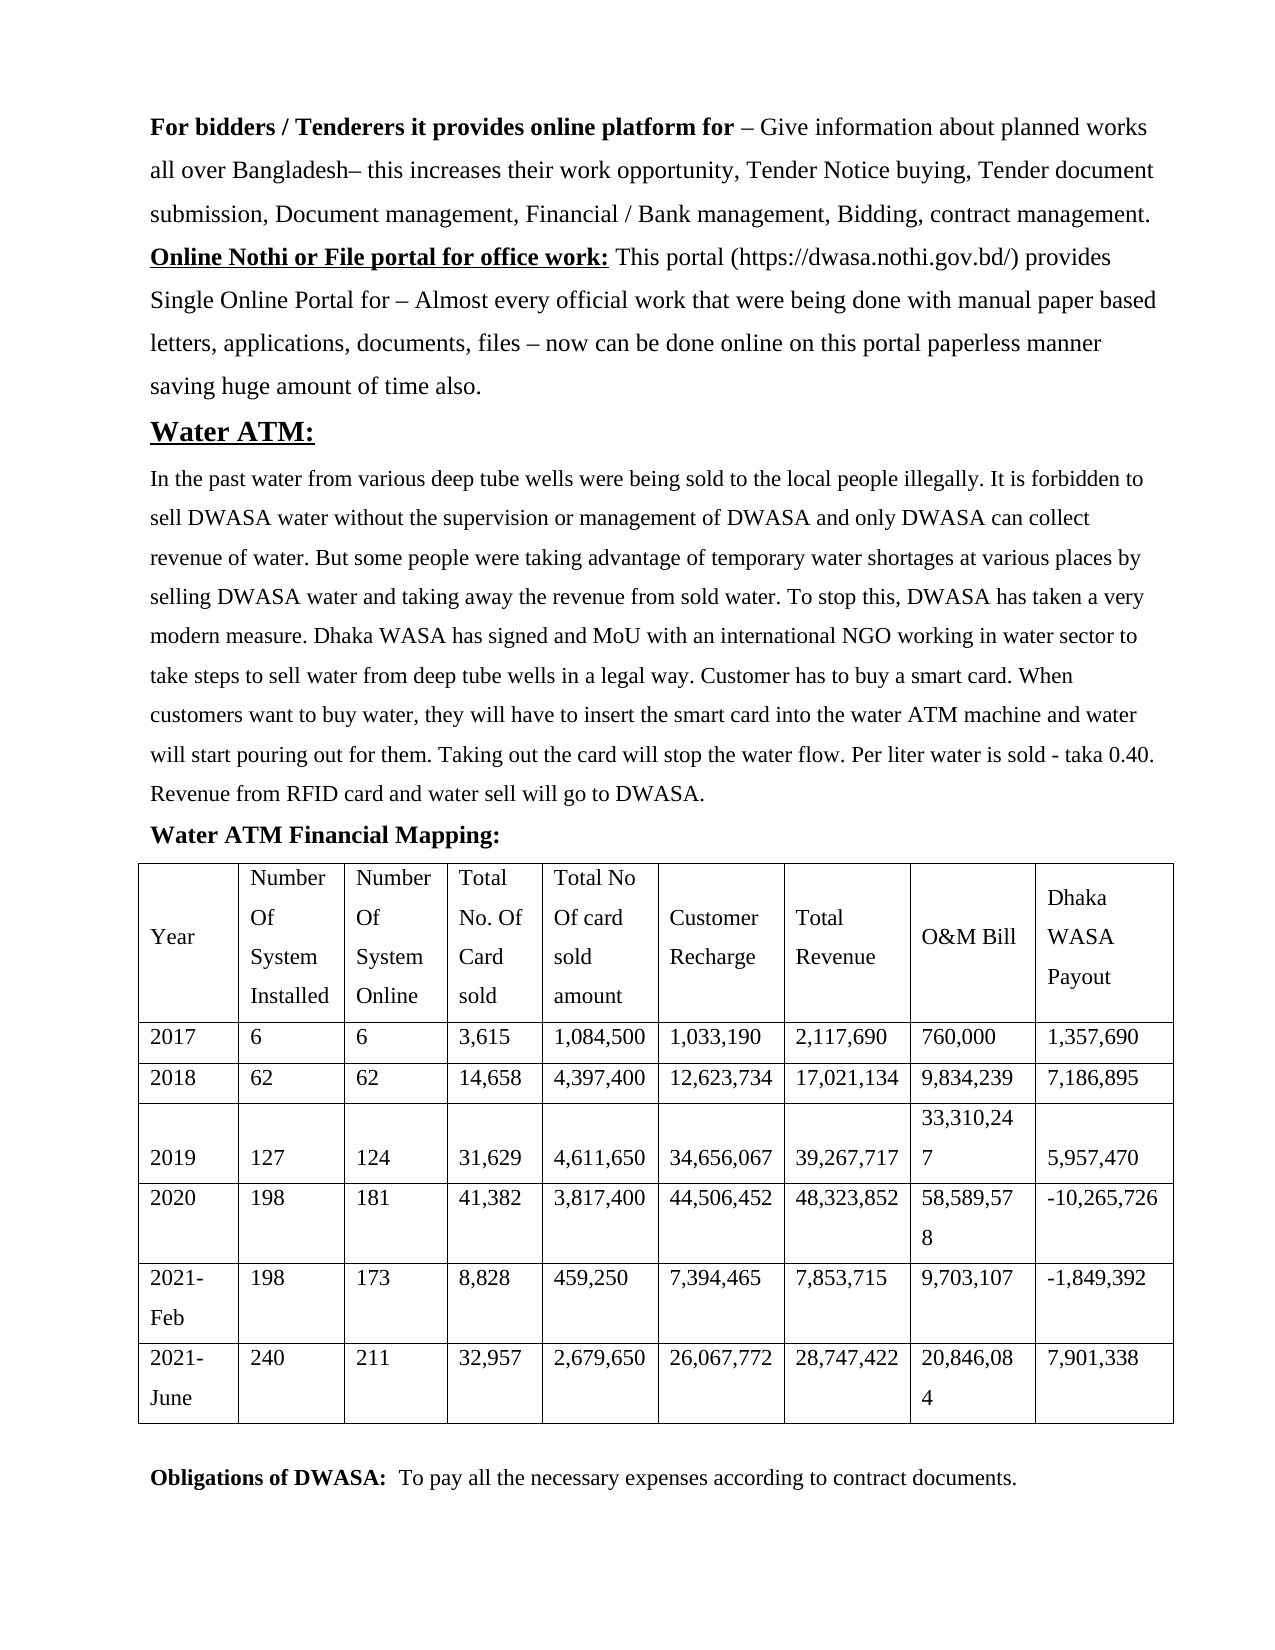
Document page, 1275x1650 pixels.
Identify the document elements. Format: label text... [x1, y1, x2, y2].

table_header O&M Bill [911, 864, 1035, 1022]
table_cell 181 [345, 1184, 447, 1263]
table_cell 240 [239, 1344, 344, 1423]
table_cell 62 [345, 1064, 447, 1103]
table_cell 9,834,239 [911, 1064, 1035, 1103]
table_cell 7,901,338 [1036, 1344, 1173, 1423]
table_cell 1,033,190 [659, 1023, 784, 1063]
table_cell 28,747,422 [785, 1344, 910, 1423]
table_cell 2018 [139, 1064, 238, 1103]
table_header Total Revenue [785, 864, 910, 1022]
text Water ATM: [150, 414, 1162, 448]
table_cell 12,623,734 [659, 1064, 784, 1103]
table_cell 33,310,247 [911, 1104, 1035, 1183]
table_cell 2021-June [139, 1344, 238, 1423]
table_cell 2019 [139, 1104, 238, 1183]
table_cell 198 [239, 1184, 344, 1263]
table_cell 9,703,107 [911, 1264, 1035, 1343]
table_cell 5,957,470 [1036, 1104, 1173, 1183]
table_header Dhaka WASA Payout [1036, 864, 1173, 1022]
table_cell 198 [239, 1264, 344, 1343]
text Water ATM Financial Mapping: [150, 820, 1162, 849]
table_cell 459,250 [543, 1264, 658, 1343]
table_cell 2021- Feb [139, 1264, 238, 1343]
table_cell 2017 [139, 1023, 238, 1063]
table_cell 7,186,895 [1036, 1064, 1173, 1103]
table_cell 26,067,772 [659, 1344, 784, 1423]
table_header Year [139, 864, 238, 1022]
table_cell 3,615 [448, 1023, 542, 1063]
table_header Customer Recharge [659, 864, 784, 1022]
table_cell 1,084,500 [543, 1023, 658, 1063]
table_cell 34,656,067 [659, 1104, 784, 1183]
text In the past water from various deep tube wells were being sold to the local people illegally. It is forbidden to sell DWASA water without the supervision or management of DWASA and only DWASA can collect revenue of water. But some people were taking advantage of temporary water shortages at various places by selling DWASA water and taking away the revenue from sold water. To stop this, DWASA has taken a very modern measure. Dhaka WASA has signed and MoU with an international NGO working in water sector to take steps to sell water from deep tube wells in a legal way. Customer has to buy a smart card. When customers want to buy water, they will have to insert the smart card into the water ATM machine and water will start pouring out for them. Taking out the card will stop the water flow. Per liter water is sold - taka 0.40. Revenue from RFID card and water sell will go to DWASA. [150, 465, 1162, 807]
table_cell 48,323,852 [785, 1184, 910, 1263]
table_cell -1,849,392 [1036, 1264, 1173, 1343]
table_cell 2,117,690 [785, 1023, 910, 1063]
table_cell 7,853,715 [785, 1264, 910, 1343]
table_cell 6 [345, 1023, 447, 1063]
table_header Total No. Of Card sold [448, 864, 542, 1022]
table_cell 4,611,650 [543, 1104, 658, 1183]
table_cell 7,394,465 [659, 1264, 784, 1343]
table_cell 41,382 [448, 1184, 542, 1263]
table_cell 44,506,452 [659, 1184, 784, 1263]
table_cell 31,629 [448, 1104, 542, 1183]
table_cell 39,267,717 [785, 1104, 910, 1183]
table_cell 58,589,578 [911, 1184, 1035, 1263]
table_cell 32,957 [448, 1344, 542, 1423]
table_cell 1,357,690 [1036, 1023, 1173, 1063]
table_header Number Of System Installed [239, 864, 344, 1022]
table_cell 211 [345, 1344, 447, 1423]
table_cell 17,021,134 [785, 1064, 910, 1103]
table_cell 2020 [139, 1184, 238, 1263]
table_cell 6 [239, 1023, 344, 1063]
table_cell 2,679,650 [543, 1344, 658, 1423]
table_header Number Of System Online [345, 864, 447, 1022]
table_cell 8,828 [448, 1264, 542, 1343]
table_cell 173 [345, 1264, 447, 1343]
table_cell -10,265,726 [1036, 1184, 1173, 1263]
table_cell 124 [345, 1104, 447, 1183]
table_cell 62 [239, 1064, 344, 1103]
table_cell 4,397,400 [543, 1064, 658, 1103]
table_header Total No Of card sold amount [543, 864, 658, 1022]
table_cell 3,817,400 [543, 1184, 658, 1263]
text Online Nothi or File portal for office work: This portal (https://dwasa.nothi.gov.bd/) provides Single Online Portal for – Almost every official work that were being done with manual paper based letters, applications, documents, files – now can be done online on this portal paperless manner saving huge amount of time also. [150, 242, 1162, 400]
text For bidders / Tenderers it provides online platform for – Give information about planned works all over Bangladesh– this increases their work opportunity, Tender Notice buying, Tender document submission, Document management, Financial / Bank management, Bidding, contract management. [150, 112, 1162, 227]
table_cell 14,658 [448, 1064, 542, 1103]
table_cell 20,846,084 [911, 1344, 1035, 1423]
text Obligations of DWASA: To pay all the necessary expenses according to contract documents. [150, 1464, 1162, 1490]
table_cell 127 [239, 1104, 344, 1183]
table_cell 760,000 [911, 1023, 1035, 1063]
